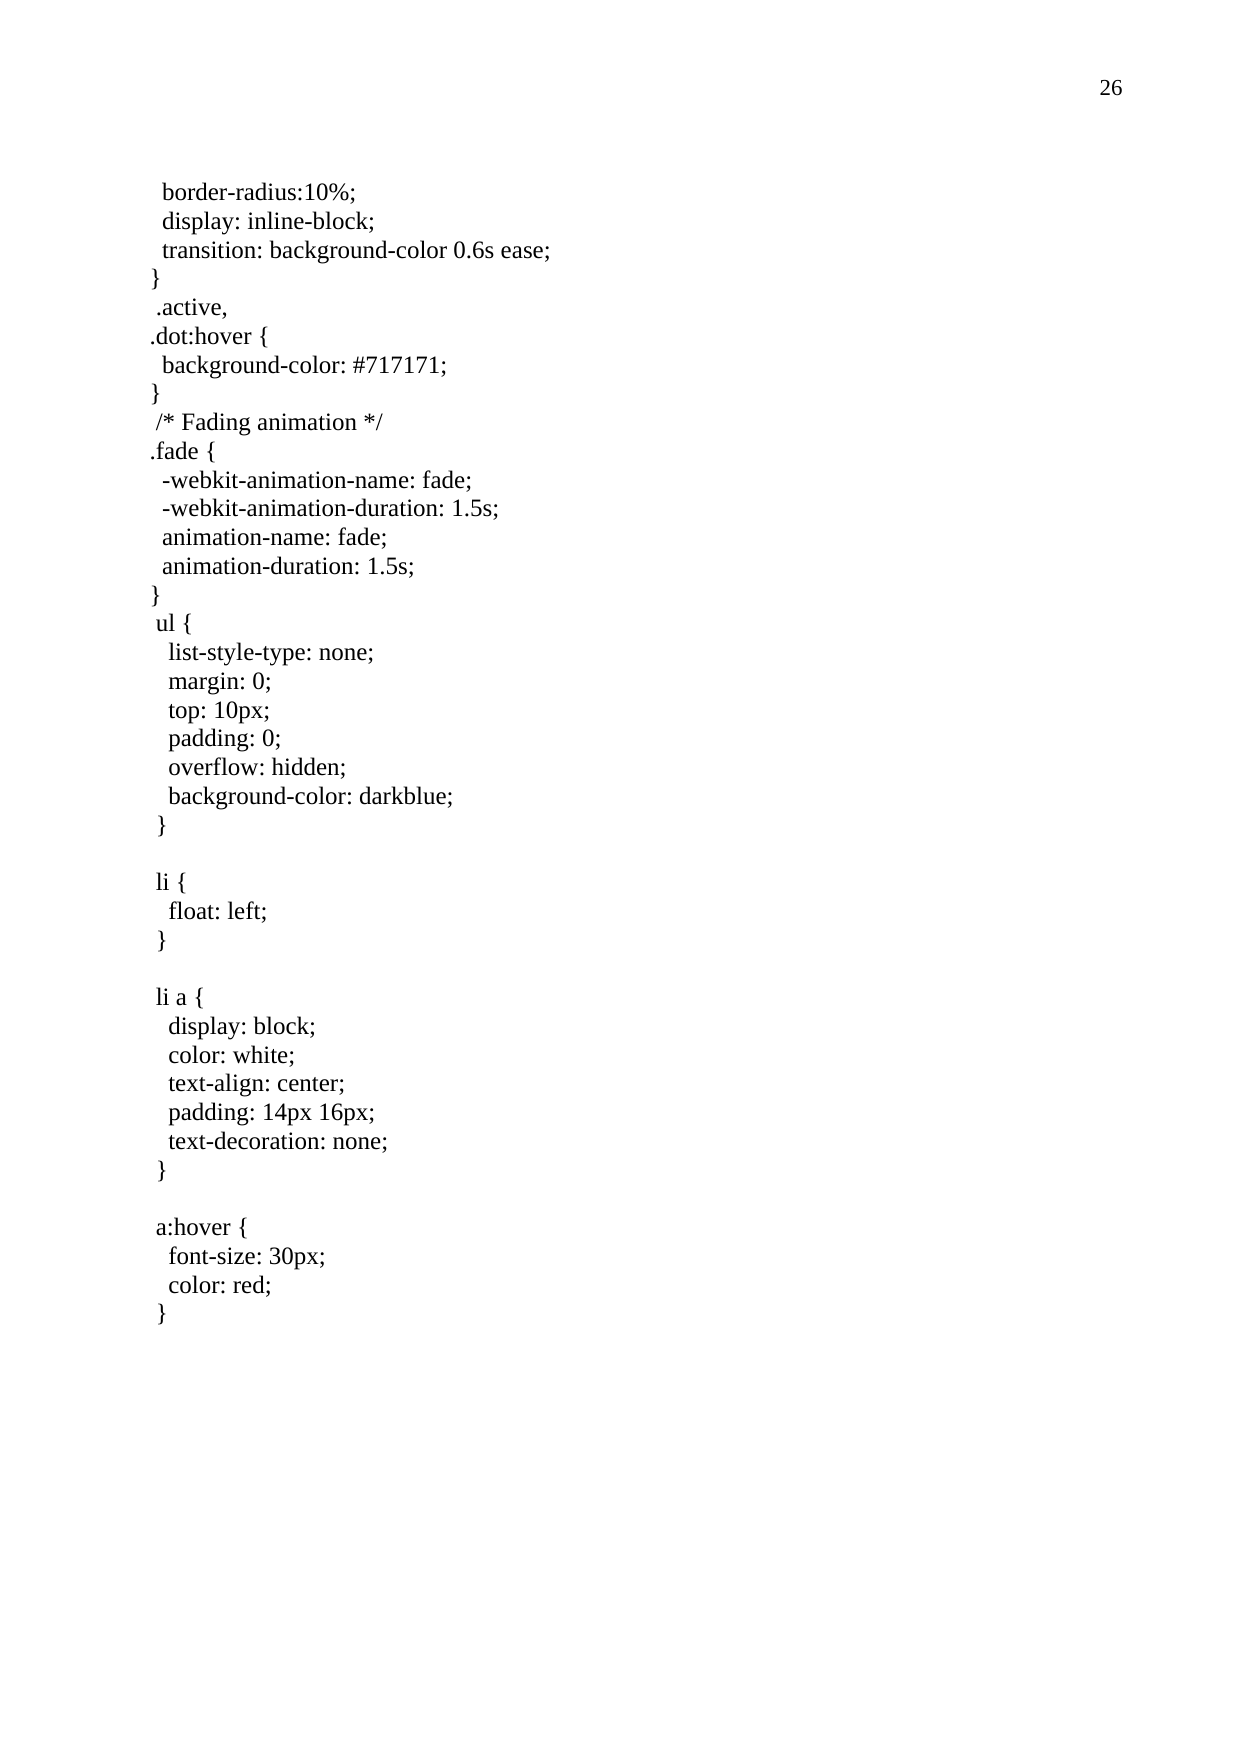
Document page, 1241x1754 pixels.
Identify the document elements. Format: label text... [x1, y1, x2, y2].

text .active, [118, 292, 1122, 321]
text margin: 0; [118, 666, 1122, 695]
text li { [118, 867, 1122, 896]
text .fade { [118, 436, 1122, 465]
text } [118, 580, 1122, 608]
text } [118, 1155, 1122, 1183]
text color: white; [118, 1040, 1122, 1068]
text display: inline-block; [118, 206, 1122, 235]
text } [118, 925, 1122, 953]
text transition: background-color 0.6s ease; [118, 235, 1122, 263]
text } [118, 1298, 1122, 1327]
text li a { [118, 982, 1122, 1011]
text list-style-type: none; [118, 637, 1122, 666]
text /* Fading animation */ [118, 407, 1122, 436]
text animation-name: fade; [118, 522, 1122, 551]
text overflow: hidden; [118, 752, 1122, 781]
text padding: 14px 16px; [118, 1097, 1122, 1126]
text color: red; [118, 1270, 1122, 1298]
text animation-duration: 1.5s; [118, 551, 1122, 580]
text display: block; [118, 1011, 1122, 1040]
text float: left; [118, 896, 1122, 925]
text background-color: darkblue; [118, 781, 1122, 810]
text .dot:hover { [118, 321, 1122, 350]
text -webkit-animation-duration: 1.5s; [118, 493, 1122, 522]
text ul { [118, 608, 1122, 637]
text } [118, 378, 1122, 407]
text -webkit-animation-name: fade; [118, 465, 1122, 493]
text a:hover { [118, 1212, 1122, 1241]
text } [118, 810, 1122, 838]
text } [118, 263, 1122, 292]
text padding: 0; [118, 723, 1122, 752]
text border-radius:10%; [118, 177, 1122, 206]
text text-align: center; [118, 1068, 1122, 1097]
text background-color: #717171; [118, 350, 1122, 378]
text top: 10px; [118, 695, 1122, 723]
text font-size: 30px; [118, 1241, 1122, 1270]
text text-decoration: none; [118, 1126, 1122, 1155]
